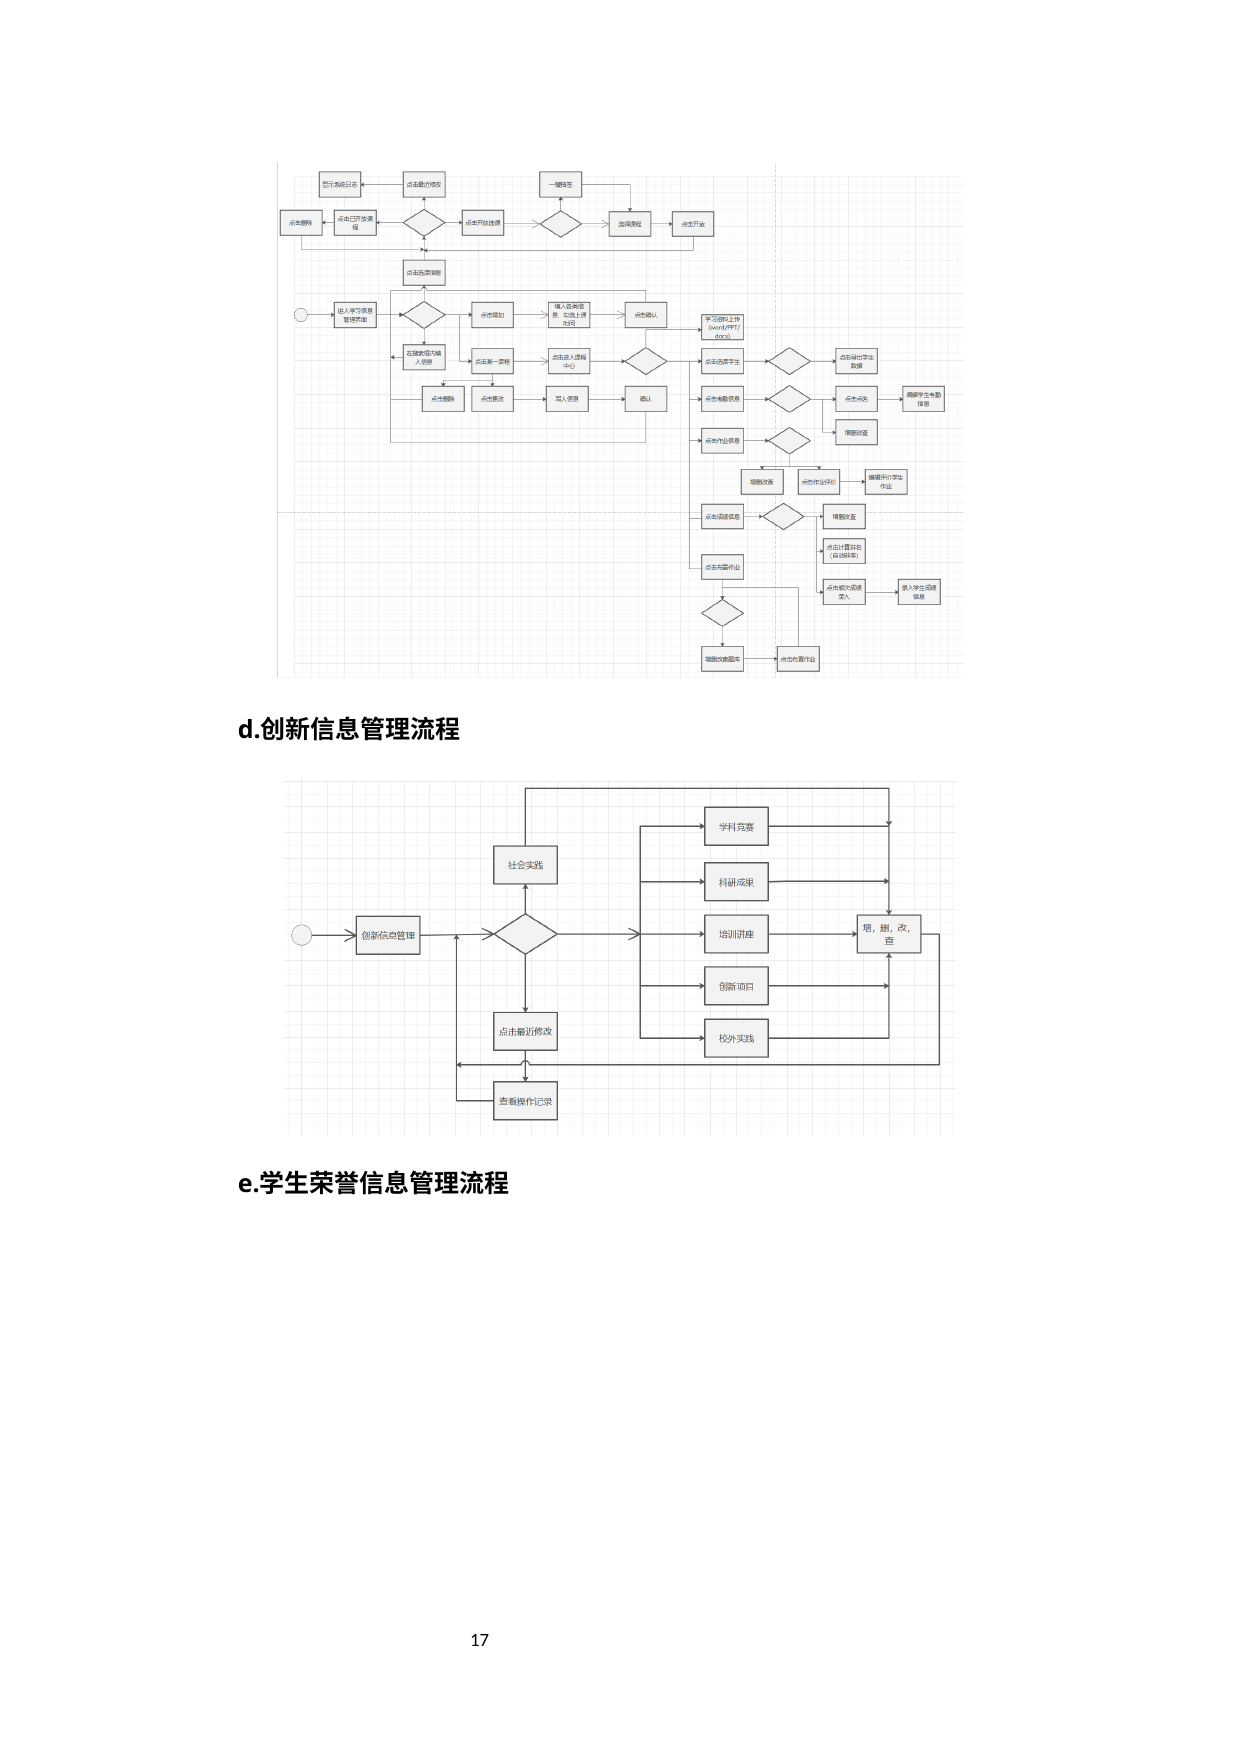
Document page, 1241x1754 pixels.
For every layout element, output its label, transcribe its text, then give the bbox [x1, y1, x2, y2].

text e.学生荣誉信息管理流程 [187, 1149, 1053, 1214]
text d.创新信息管理流程 [187, 695, 1053, 760]
picture [276, 162, 964, 678]
picture [283, 778, 957, 1136]
